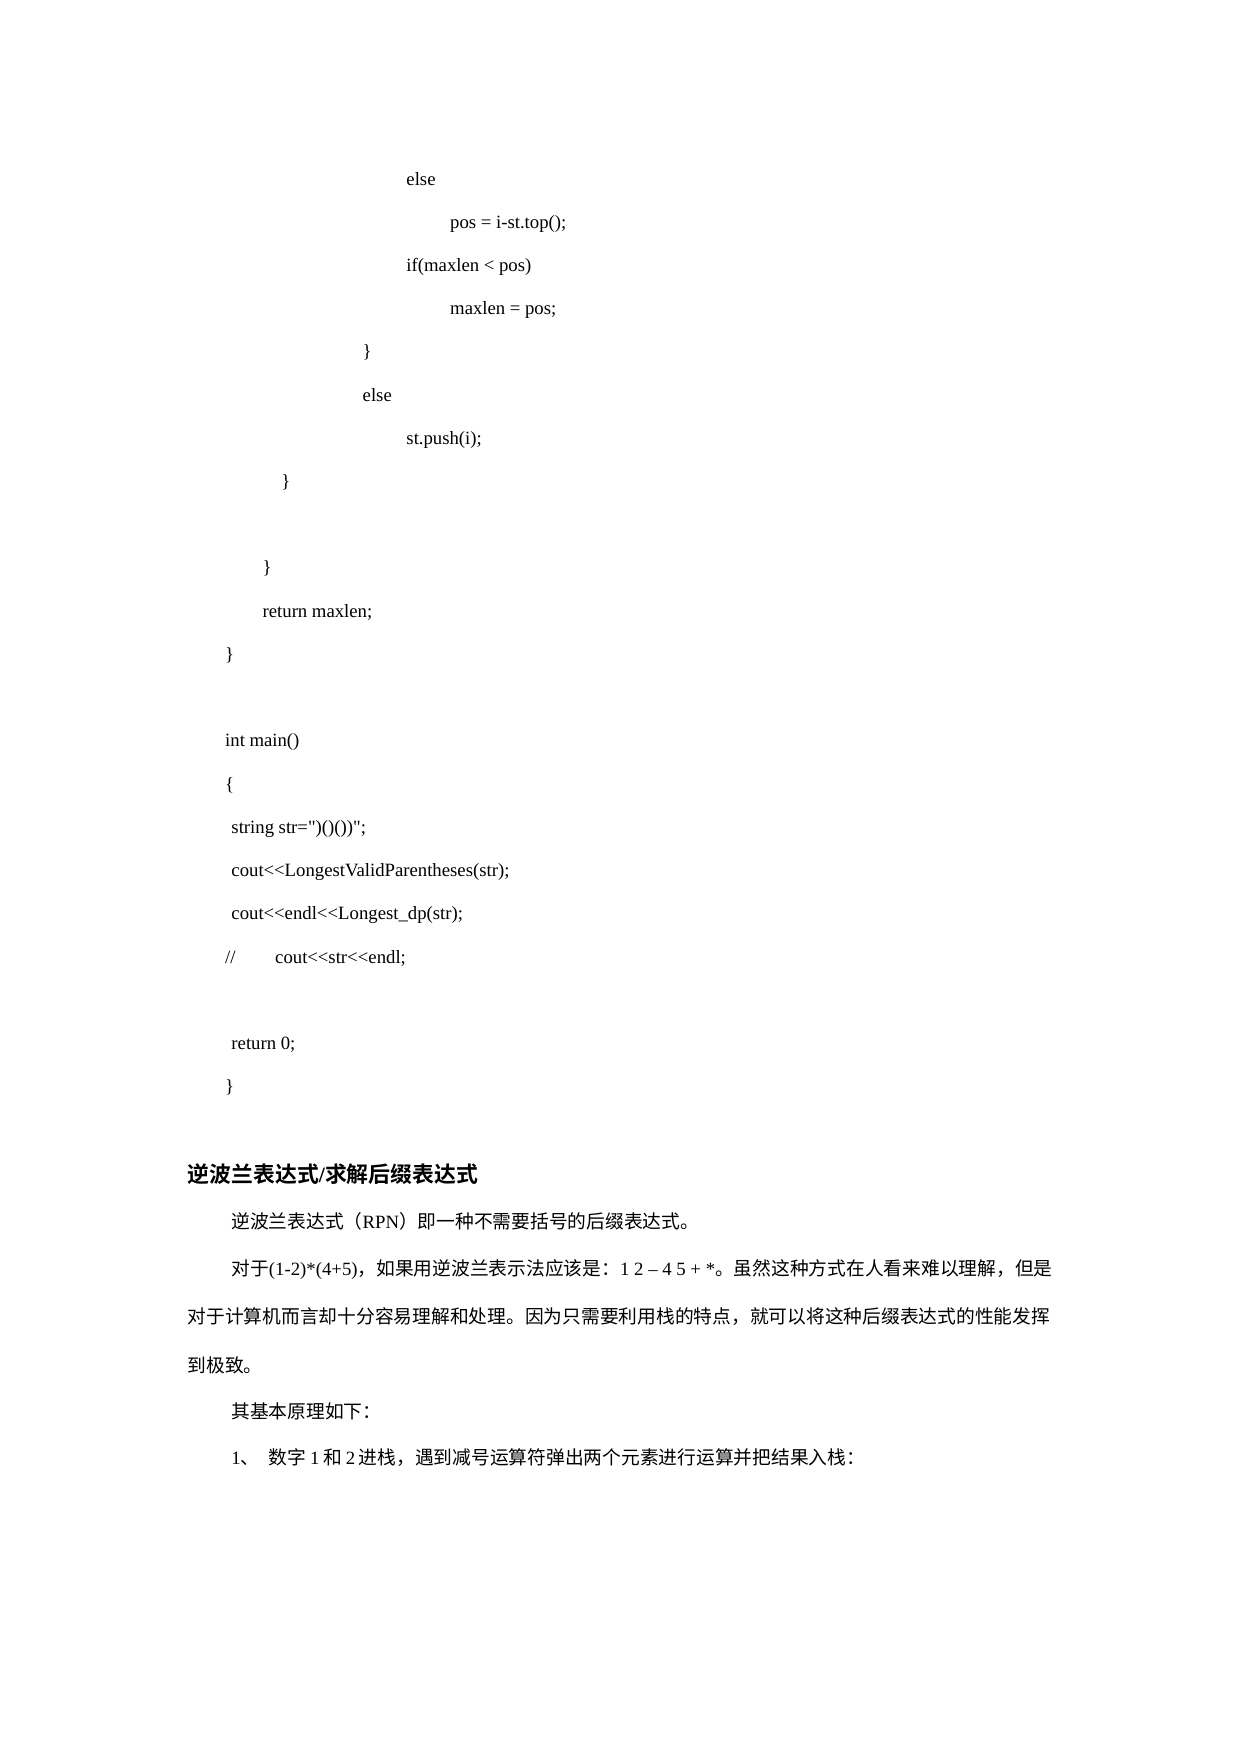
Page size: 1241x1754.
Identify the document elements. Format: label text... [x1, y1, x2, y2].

text } [225, 464, 1053, 497]
text else [225, 378, 1053, 411]
text return 0; [225, 1027, 1053, 1059]
text } [225, 335, 1053, 367]
text cout<<endl<<Longest_dp(str); [225, 897, 1053, 929]
text if(maxlen < pos) [225, 248, 1053, 281]
text maxlen = pos; [225, 292, 1053, 324]
text string str=")()())"; [225, 810, 1053, 843]
text int main() [225, 724, 1053, 756]
list 数字1和2进栈，遇到减号运算符弹出两个元素进行运算并把结果入栈： [231, 1440, 1053, 1473]
text } [225, 551, 1053, 583]
text else [225, 162, 1053, 194]
text { [225, 767, 1053, 800]
text } [225, 1070, 1053, 1102]
text 逆波兰表达式（RPN）即一种不需要括号的后缀表达式。 [187, 1204, 1053, 1237]
text st.push(i); [225, 421, 1053, 454]
subtitle 逆波兰表达式/求解后缀表达式 [187, 1156, 1053, 1189]
text pos = i-st.top(); [225, 205, 1053, 238]
text // cout<<str<<endl; [225, 940, 1053, 973]
text } [225, 637, 1053, 670]
text 其基本原理如下： [187, 1394, 1053, 1427]
text 对于(1-2)*(4+5)，如果用逆波兰表示法应该是：1 2 – 4 5 + *。虽然这种方式在人看来难以理解，但是对于计算机而言却十分容易理解和处理。因为只需要利用栈的特点，就可以将这种后缀表达式的性能发挥到极致。 [187, 1251, 1053, 1381]
text return maxlen; [225, 594, 1053, 627]
text cout<<LongestValidParentheses(str); [225, 854, 1053, 886]
